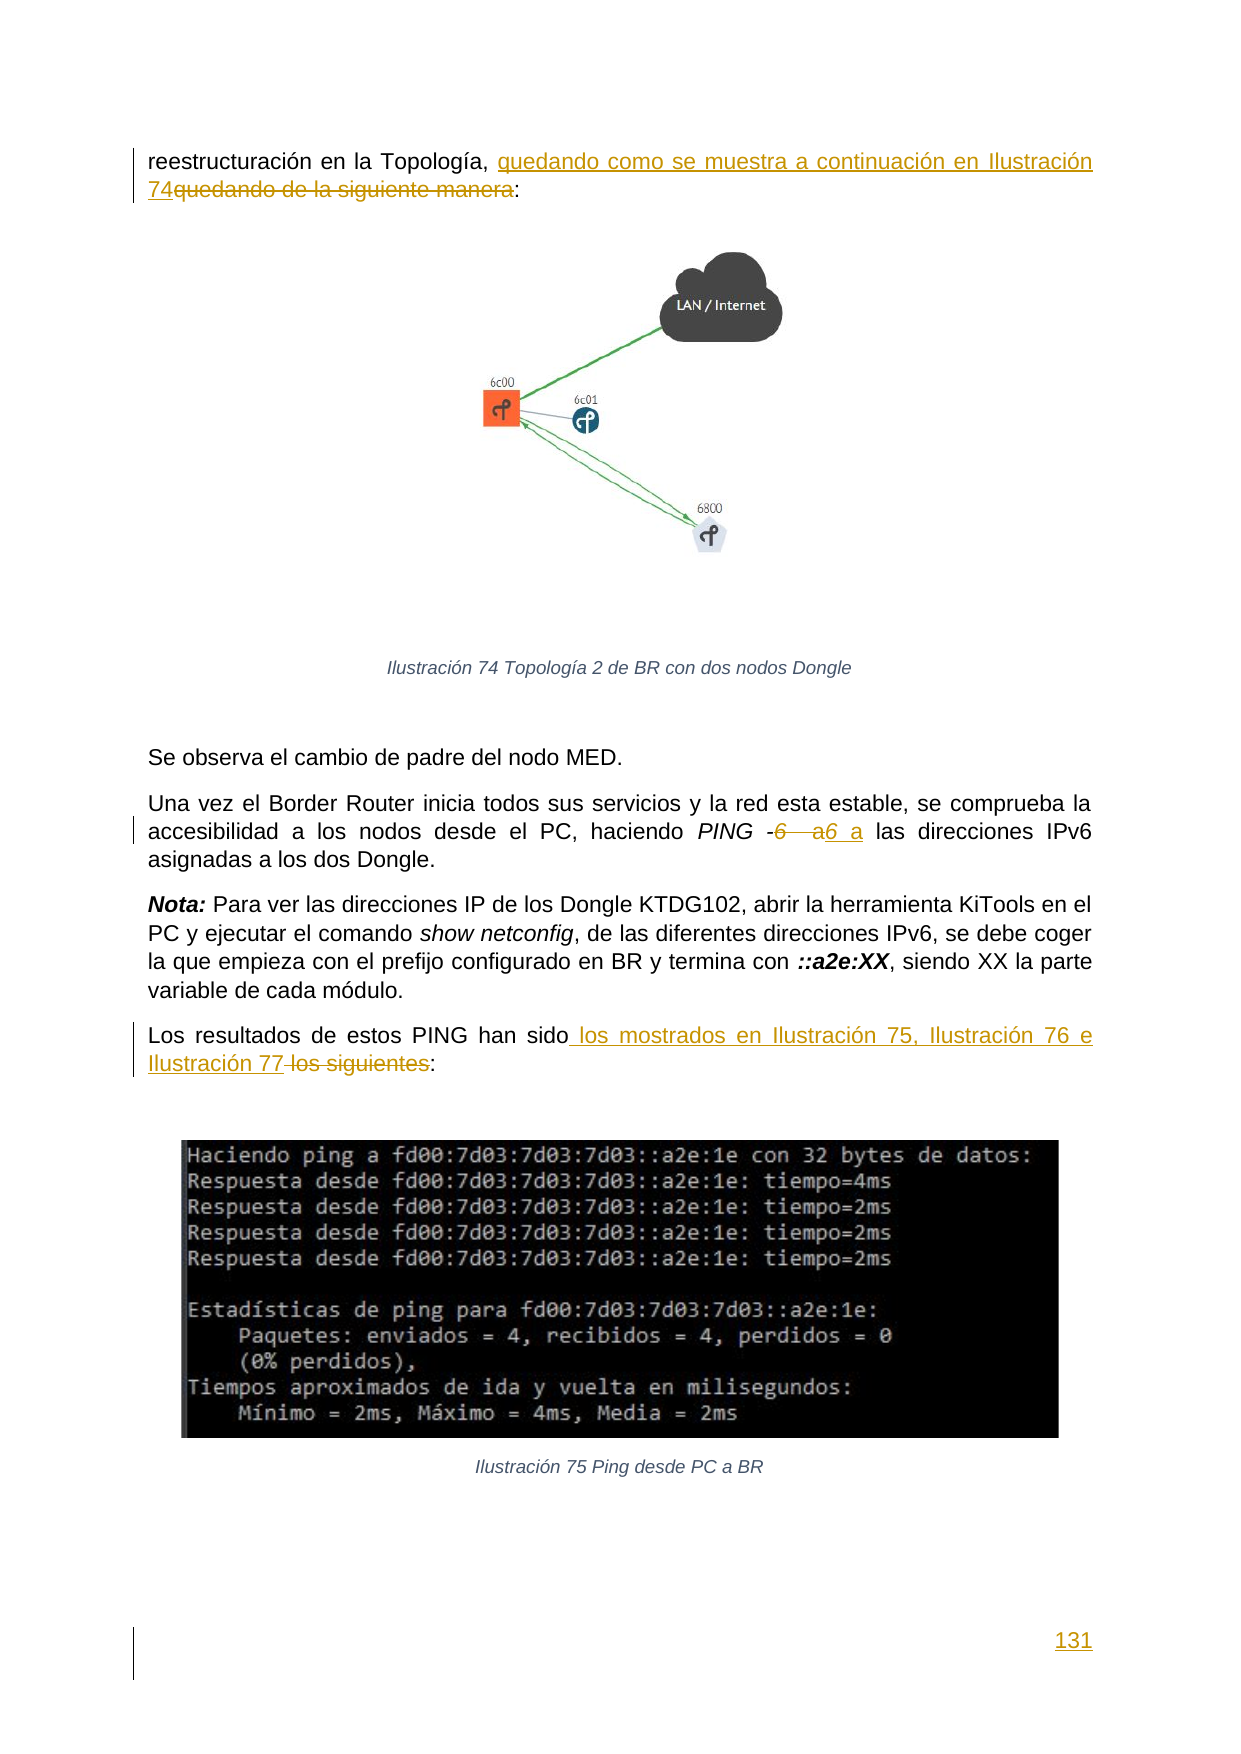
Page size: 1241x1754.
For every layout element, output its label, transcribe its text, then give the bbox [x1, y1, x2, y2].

picture [181, 1140, 1059, 1438]
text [148, 148, 1092, 202]
picture [377, 221, 863, 639]
text Ilustración Ping desde PC a BR [148, 1456, 1092, 1477]
text Ilustración Topología 2 de BR con dos nodos Dongle [148, 657, 1092, 678]
text Se observa el cambio de padre del nodo MED. [148, 744, 1092, 771]
text Nota: Para ver las direcciones IP de los Dongle KTDG102, abrir la herramienta KiTools en el PC y ejecutar el comando show netconfig, de las diferentes direcciones IPv6, se debe coger la que empieza con el prefijo configurado en BR y termina con ::a2e:XX, siendo XX la parte variable de cada módulo. [148, 891, 1092, 1003]
text Los resultados de estos PING han sido: [148, 1022, 1092, 1077]
text Una vez el Border Router inicia todos sus servicios y la red esta estable, se comprueba la accesibilidad a los nodos desde el PC, haciendo PING - las direcciones IPv6 asignadas a los dos Dongle. [148, 789, 1092, 873]
